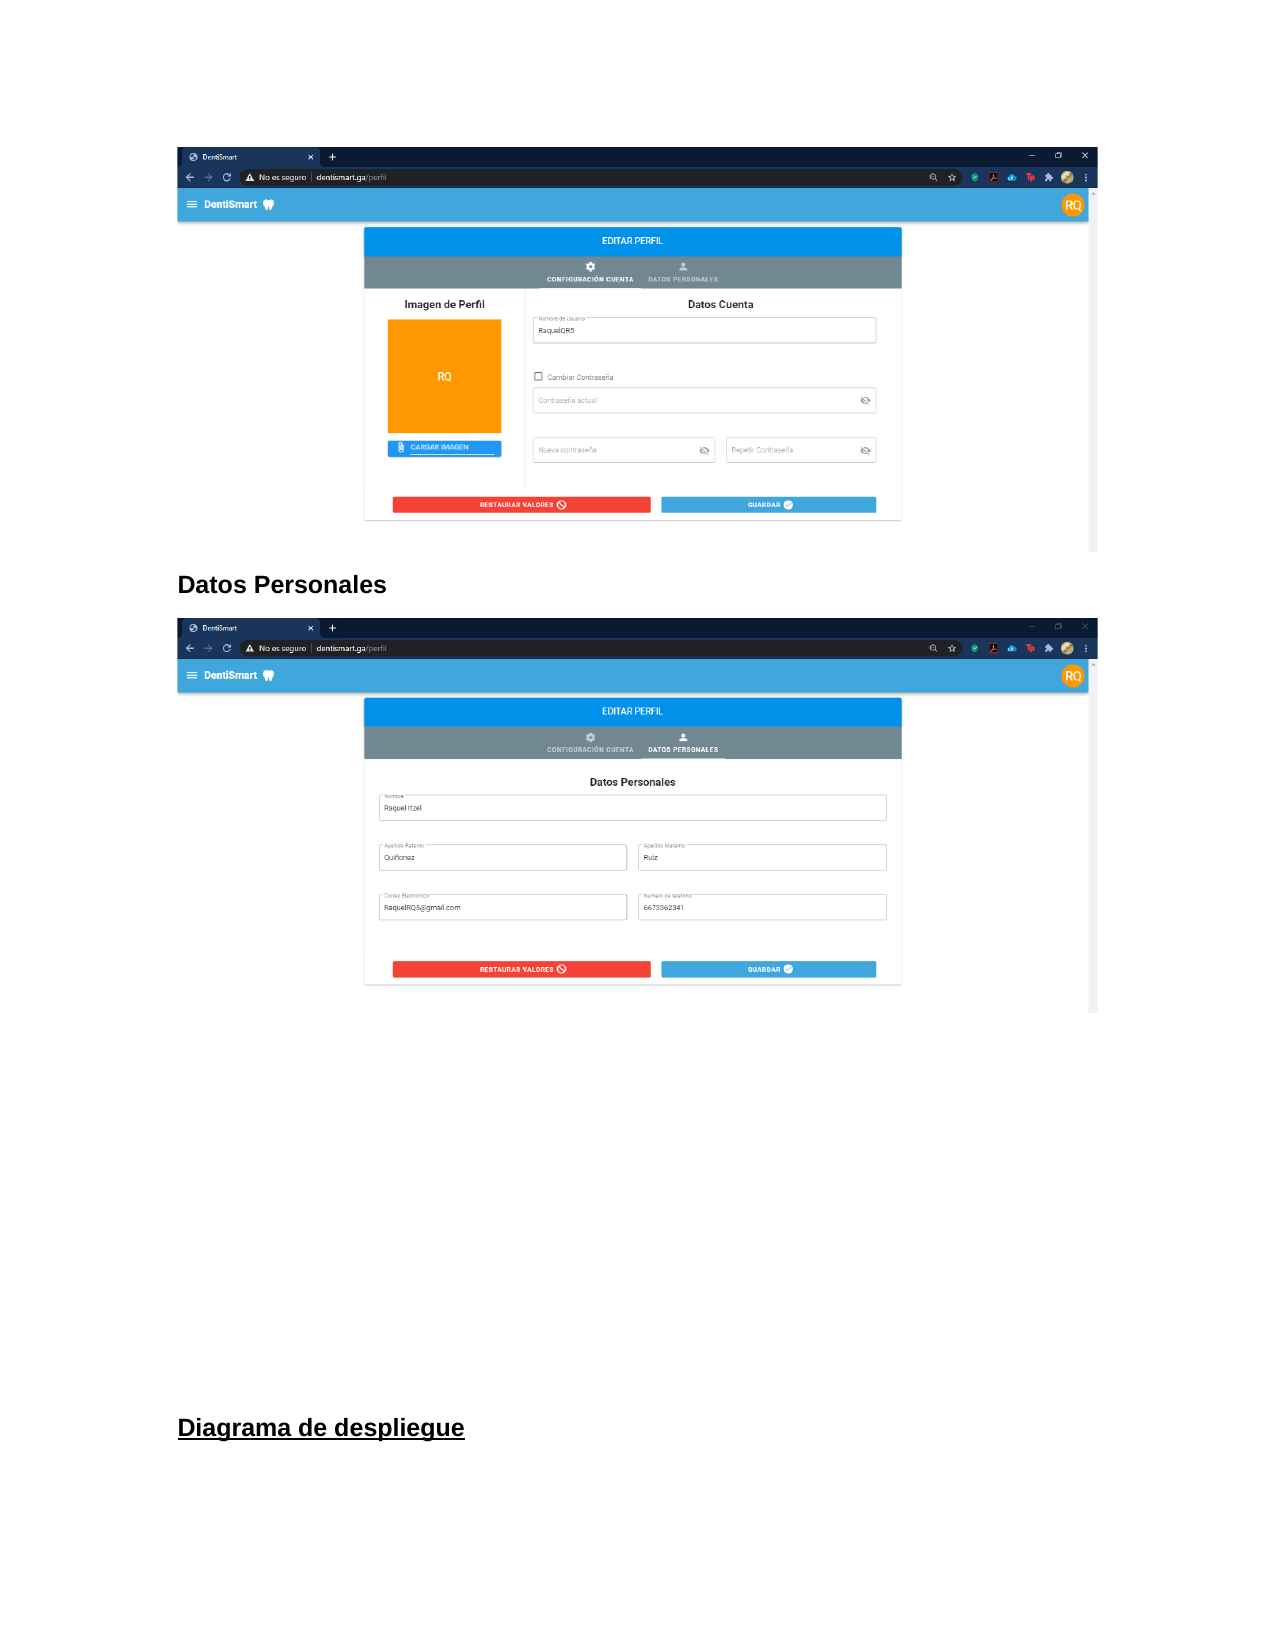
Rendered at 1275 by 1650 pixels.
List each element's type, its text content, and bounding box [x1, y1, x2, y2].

picture [177, 147, 1098, 552]
picture [177, 618, 1098, 1013]
text Datos Personales [177, 570, 1098, 599]
text Diagrama de despliegue [177, 1413, 1098, 1442]
